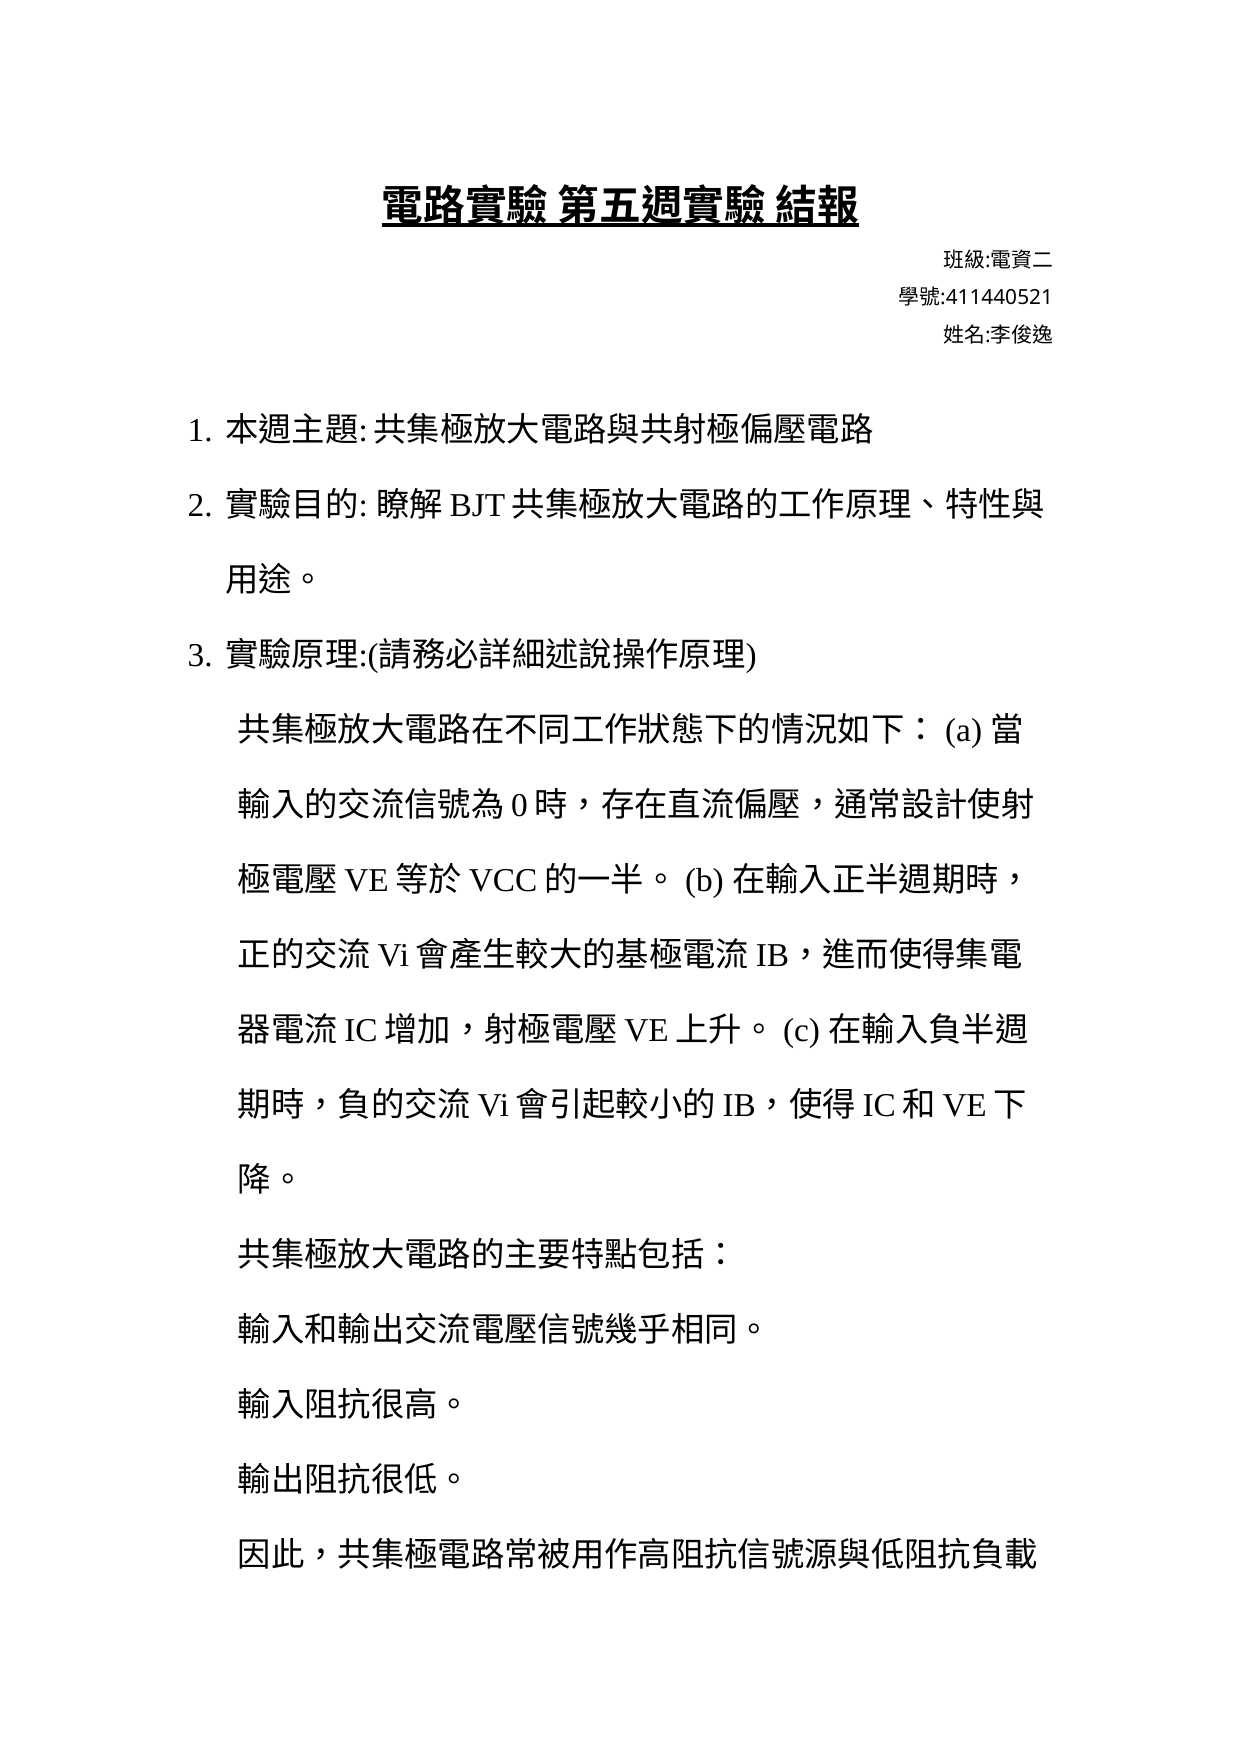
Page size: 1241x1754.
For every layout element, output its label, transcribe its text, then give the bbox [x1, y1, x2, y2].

list 共集極放大電路在不同工作狀態下的情況如下： (a) 當輸入的交流信號為0時，存在直流偏壓，通常設計使射極電壓VE等於VCC的一半。 (b) 在輸入正半週期時，正的交流Vi會產生較大的基極電流IB，進而使得集電器電流IC增加，射極電壓VE上升。 (c) 在輸入負半週期時，負的交流Vi會引起較小的IB，使得IC和VE下降。 [237, 689, 1053, 1214]
list 實驗目的: 瞭解BJT共集極放大電路的工作原理、特性與用途。 [187, 464, 1053, 614]
text 電路實驗 第五週實驗 結報 [187, 164, 1053, 239]
list 輸入和輸出交流電壓信號幾乎相同。 [237, 1289, 1053, 1364]
text 姓名:李俊逸 [187, 314, 1053, 352]
list 共集極放大電路的主要特點包括： [237, 1214, 1053, 1289]
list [237, 1514, 1053, 1589]
list 實驗原理:(請務必詳細述說操作原理) [187, 614, 1053, 689]
list 本週主題: 共集極放大電路與共射極偏壓電路 [187, 389, 1053, 464]
list 輸入阻抗很高。 [237, 1364, 1053, 1439]
text 班級:電資二 [187, 239, 1053, 277]
text 學號:411440521 [187, 277, 1053, 314]
list 輸出阻抗很低。 [237, 1439, 1053, 1514]
